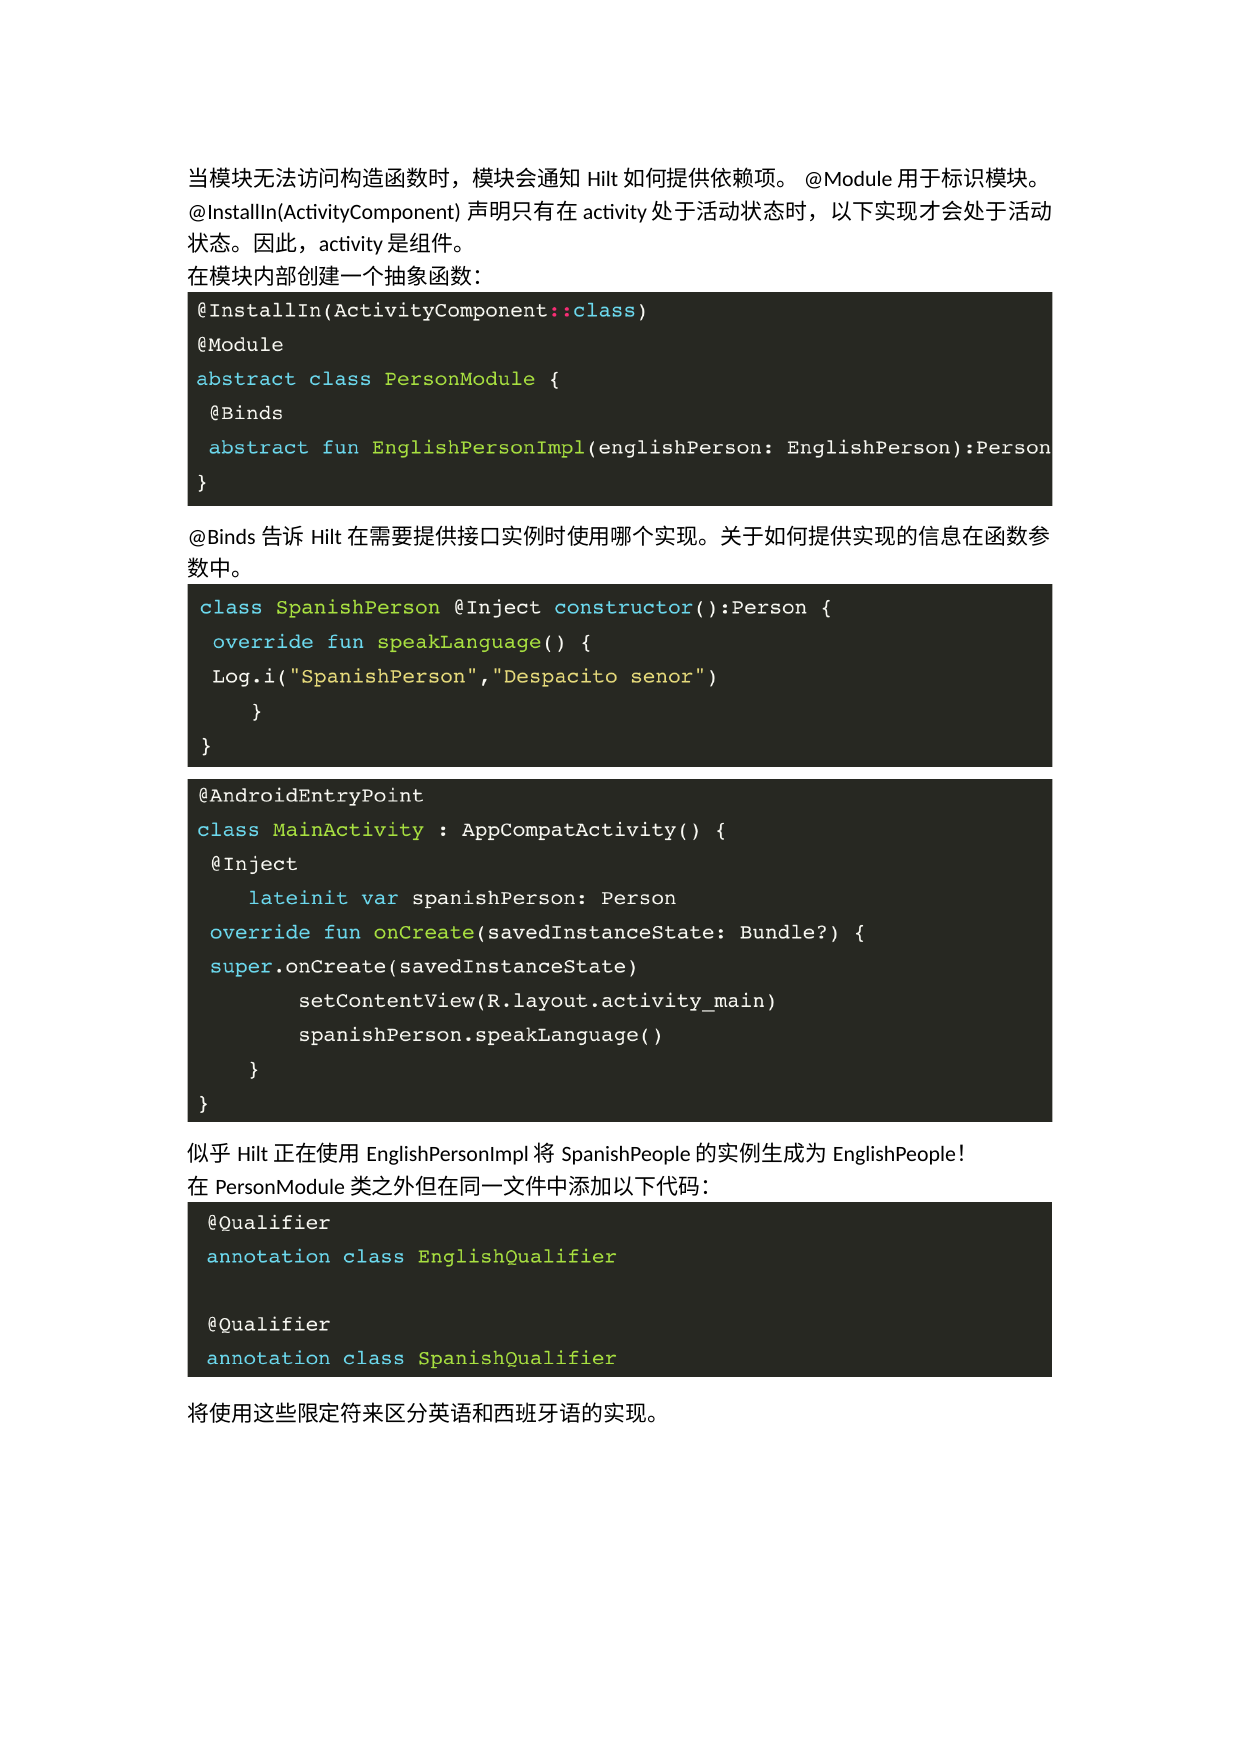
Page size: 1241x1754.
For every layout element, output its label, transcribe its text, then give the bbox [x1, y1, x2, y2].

text 在 PersonModule 类之外但在同一文件中添加以下代码： [187, 1169, 1053, 1202]
picture [187, 584, 1053, 767]
picture [187, 779, 1053, 1122]
text @InstallIn(ActivityComponent) 声明只有在activity处于活动状态时，以下实现才会处于活动状态。因此，activity是组件。 [187, 194, 1053, 259]
text 将使用这些限定符来区分英语和西班牙语的实现。 [187, 1397, 1053, 1429]
text 当模块无法访问构造函数时，模块会通知 Hilt 如何提供依赖项。 @Module 用于标识模块。 [187, 162, 1053, 194]
picture [187, 292, 1053, 506]
text 在模块内部创建一个抽象函数： [187, 259, 1053, 292]
text 似乎 Hilt 正在使用 EnglishPersonImpl 将 SpanishPeople 的实例生成为 EnglishPeople！ [187, 1137, 1053, 1169]
picture [187, 1202, 1052, 1377]
text @Binds 告诉 Hilt 在需要提供接口实例时使用哪个实现。关于如何提供实现的信息在函数参数中。 [187, 519, 1053, 584]
